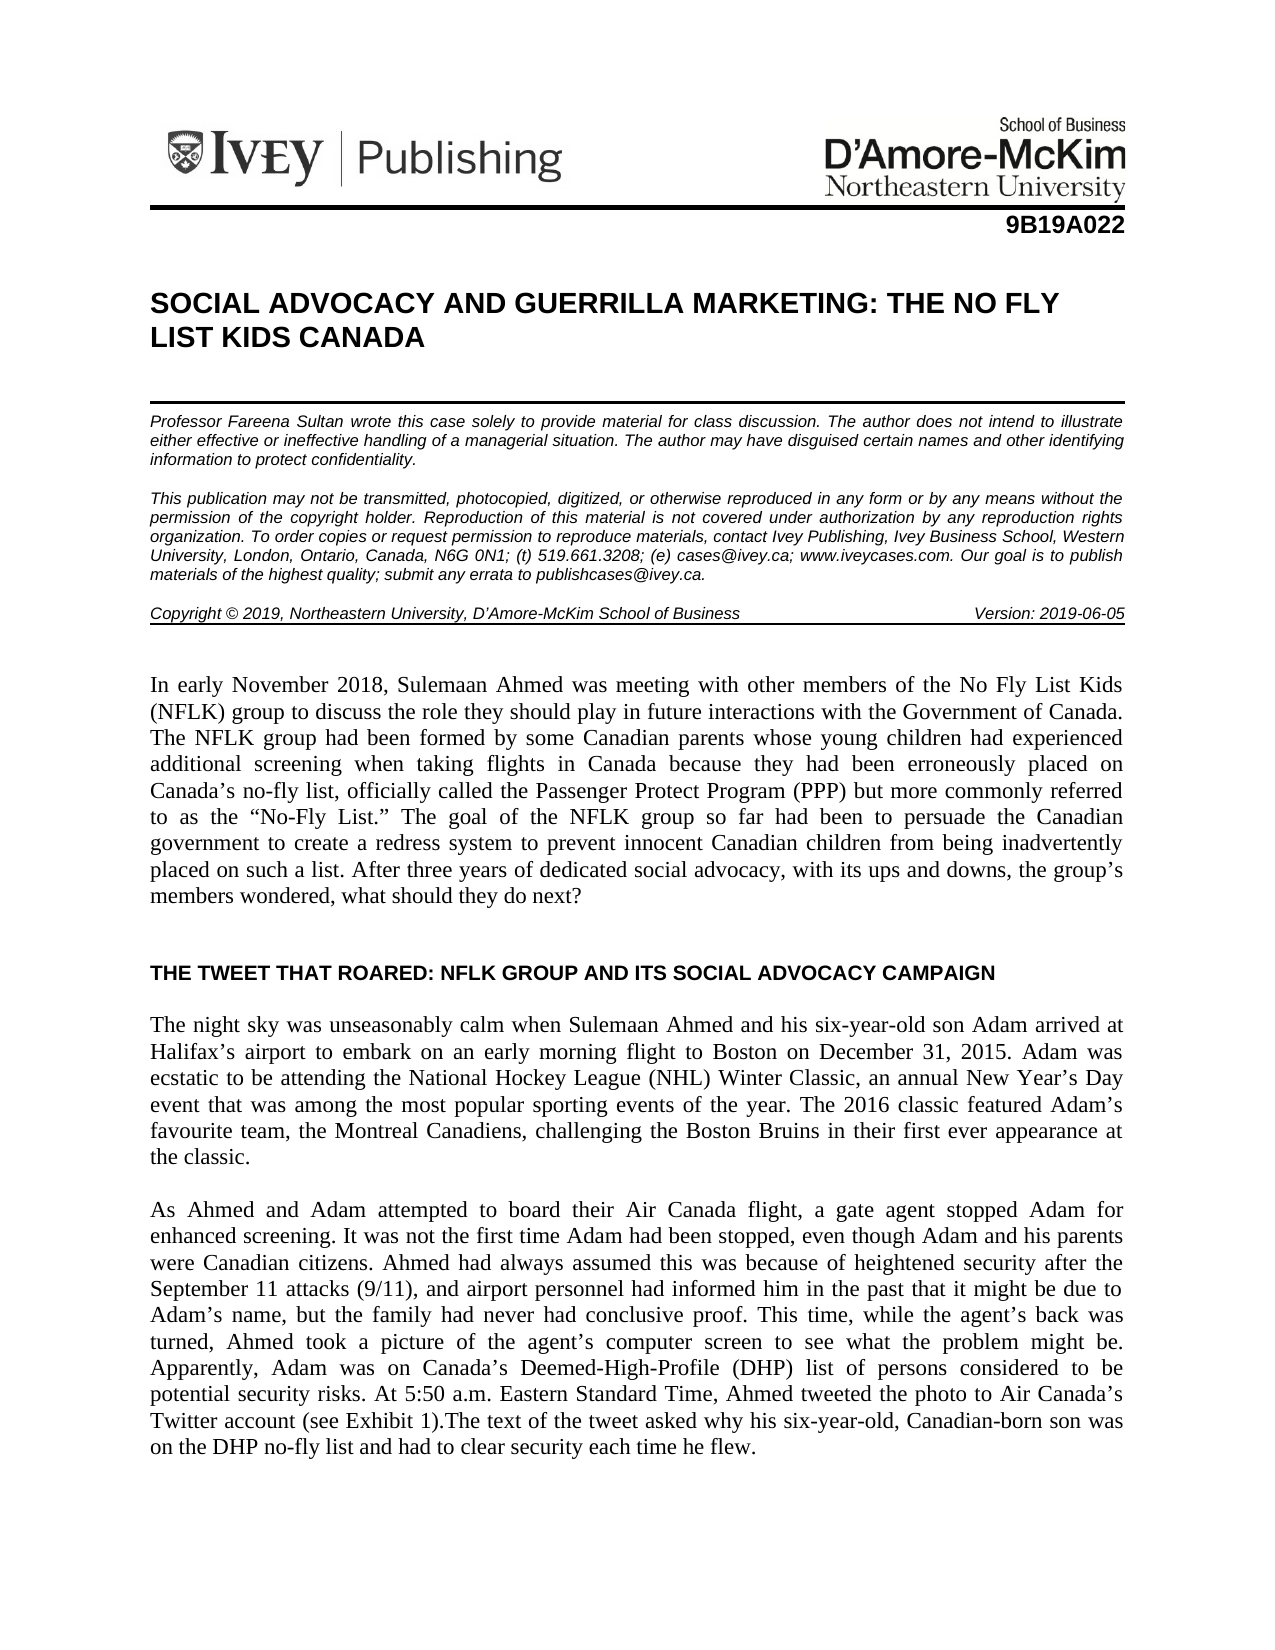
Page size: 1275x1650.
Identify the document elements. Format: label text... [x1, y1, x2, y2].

text 9B19A022 [150, 210, 1125, 238]
text This publication may not be transmitted, photocopied, digitized, or otherwise reproduced in any form or by any means without the permission of the copyright holder. Reproduction of this material is not covered under authorization by any reproduction rights organization. To order copies or request permission to reproduce materials, contact Ivey Publishing, Ivey Business School, Western University, London, Ontario, Canada, N6G 0N1; (t) 519.661.3208; (e) cases@ivey.ca; www.iveycases.com. Our goal is to publish materials of the highest quality; submit any errata to publishcases@ivey.ca. i1v2e5y5pubs [150, 488, 1125, 584]
text As Ahmed and Adam attempted to board their Air Canada flight, a gate agent stopped Adam for enhanced screening. It was not the first time Adam had been stopped, even though Adam and his parents were Canadian citizens. Ahmed had always assumed this was because of heightened security after the September 11 attacks (9/11), and airport personnel had informed him in the past that it might be due to Adam’s name, but the family had never had conclusive proof. This time, while the agent’s back was turned, Ahmed took a picture of the agent’s computer screen to see what the problem might be. Apparently, Adam was on Canada’s Deemed-High-Profile (DHP) list of persons considered to be potential security risks. At 5:50 a.m. Eastern Standard Time, Ahmed tweeted the photo to Air Canada’s Twitter account (see Exhibit 1).The text of the tweet asked why his six-year-old, Canadian-born son was on the DHP no-fly list and had to clear security each time he flew. [150, 1196, 1125, 1459]
text Copyright © 2019, Northeastern University, D’Amore-McKim School of Business Version: 2019-06-05 [150, 603, 1125, 623]
picture [825, 117, 1125, 203]
text The night sky was unseasonably calm when Sulemaan Ahmed and his six-year-old son Adam arrived at Halifax’s airport to embark on an early morning flight to Boston on December 31, 2015. Adam was ecstatic to be attending the National Hockey League (NHL) Winter Classic, an annual New Year’s Day event that was among the most popular sporting events of the year. The 2016 classic featured Adam’s favourite team, the Montreal Canadiens, challenging the Boston Bruins in their first ever appearance at the classic. [150, 1012, 1125, 1170]
text Professor Fareena Sultan wrote this case solely to provide material for class discussion. The author does not intend to illustrate either effective or ineffective handling of a managerial situation. The author may have disguised certain names and other identifying information to protect confidentiality. [150, 404, 1125, 469]
text In early November 2018, Sulemaan Ahmed was meeting with other members of the No Fly List Kids (NFLK) group to discuss the role they should play in future interactions with the Government of Canada. The NFLK group had been formed by some Canadian parents whose young children had experienced additional screening when taking flights in Canada because they had been erroneously placed on Canada’s no-fly list, officially called the Passenger Protect Program (PPP) but more commonly referred to as the “No-Fly List.” The goal of the NFLK group so far had been to persuade the Canadian government to create a redress system to prevent innocent Canadian children from being inadvertently placed on such a list. After three years of dedicated social advocacy, with its ups and downs, the group’s members wondered, what should they do next? [150, 671, 1125, 908]
title SOCIAL ADVOCACY AND GUERRILLA MARKETING: THE NO FLY LIST KIDS CANADA [150, 286, 1125, 353]
text The Tweet that Roared: NFLK Group and its Social Advocacy Campaign [150, 961, 1125, 985]
